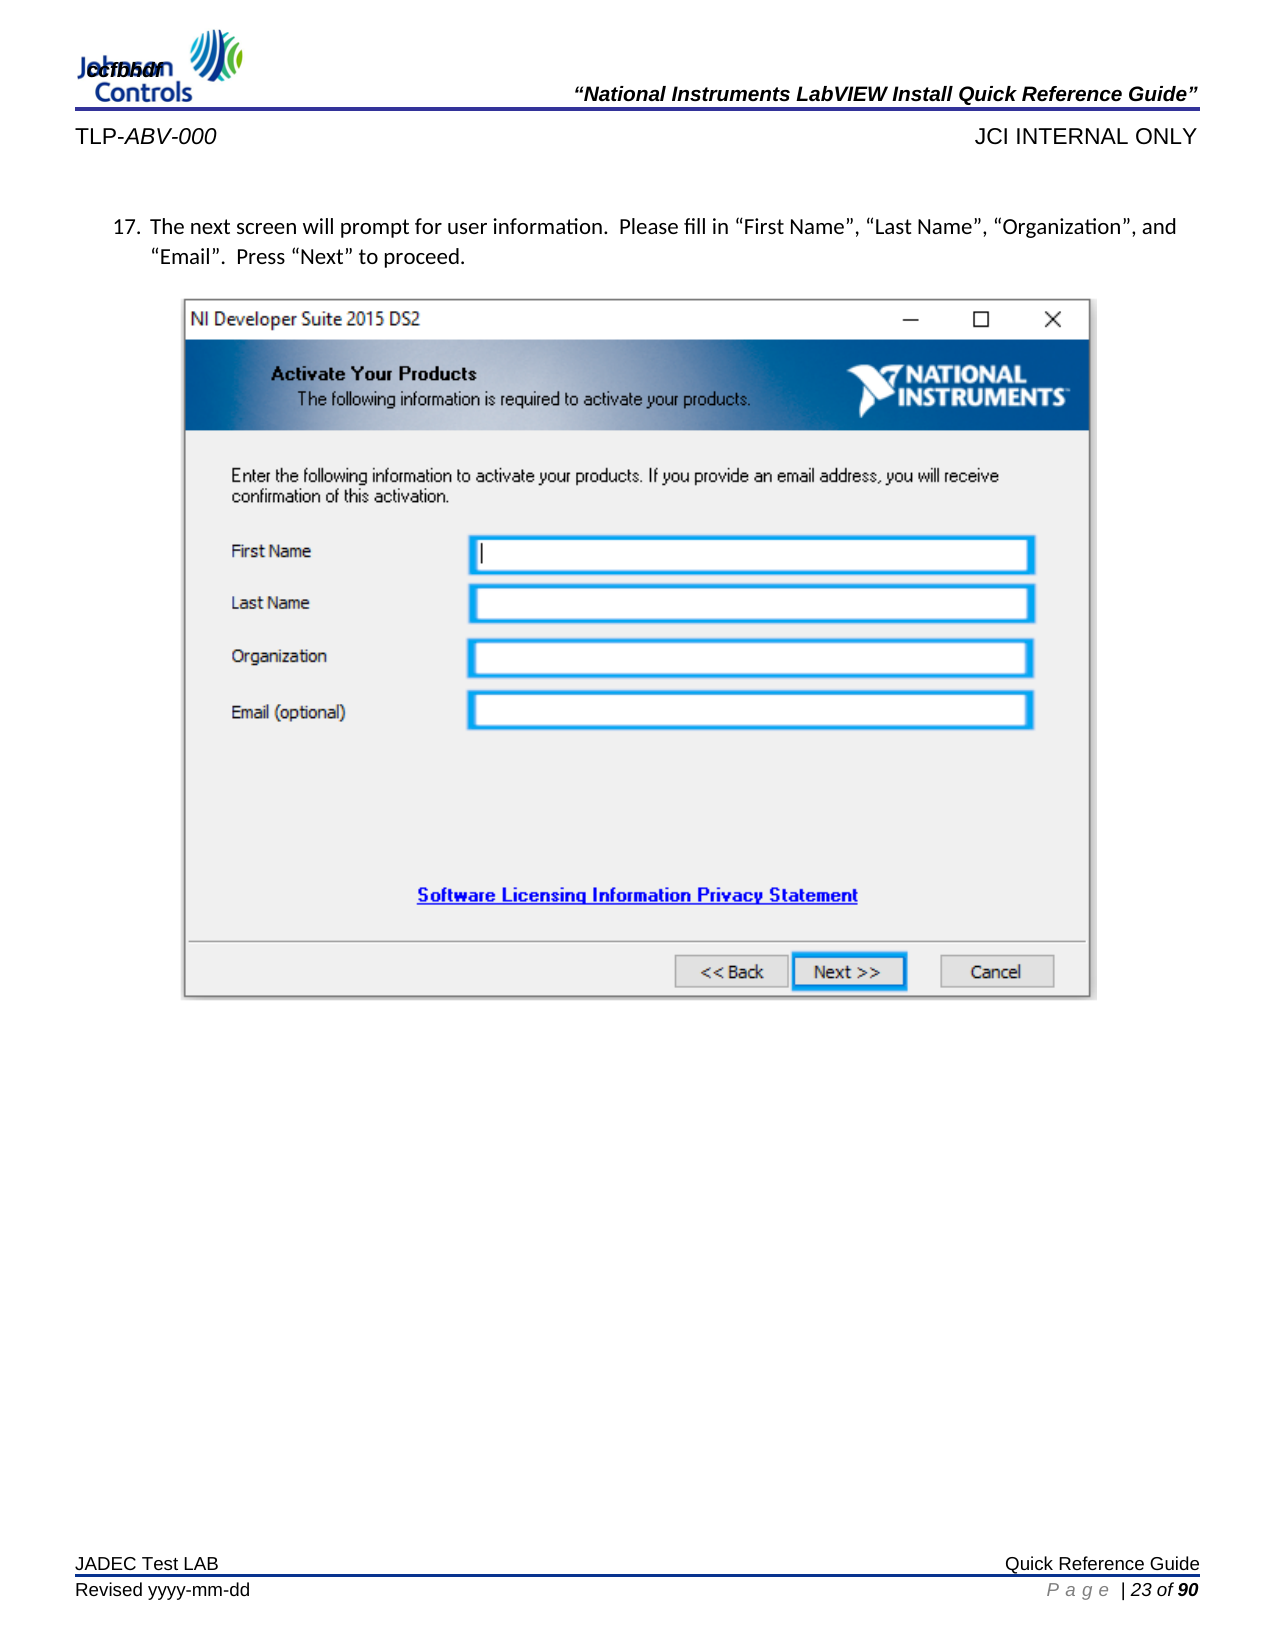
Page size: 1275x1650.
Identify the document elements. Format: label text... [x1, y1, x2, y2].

picture [178, 296, 1097, 1002]
list The next screen will prompt for user information. Please fill in “First Name”, “Last Name”, “Organization”, and “Email”. Press “Next” to proceed. [112, 212, 1200, 270]
picture [76, 26, 246, 105]
